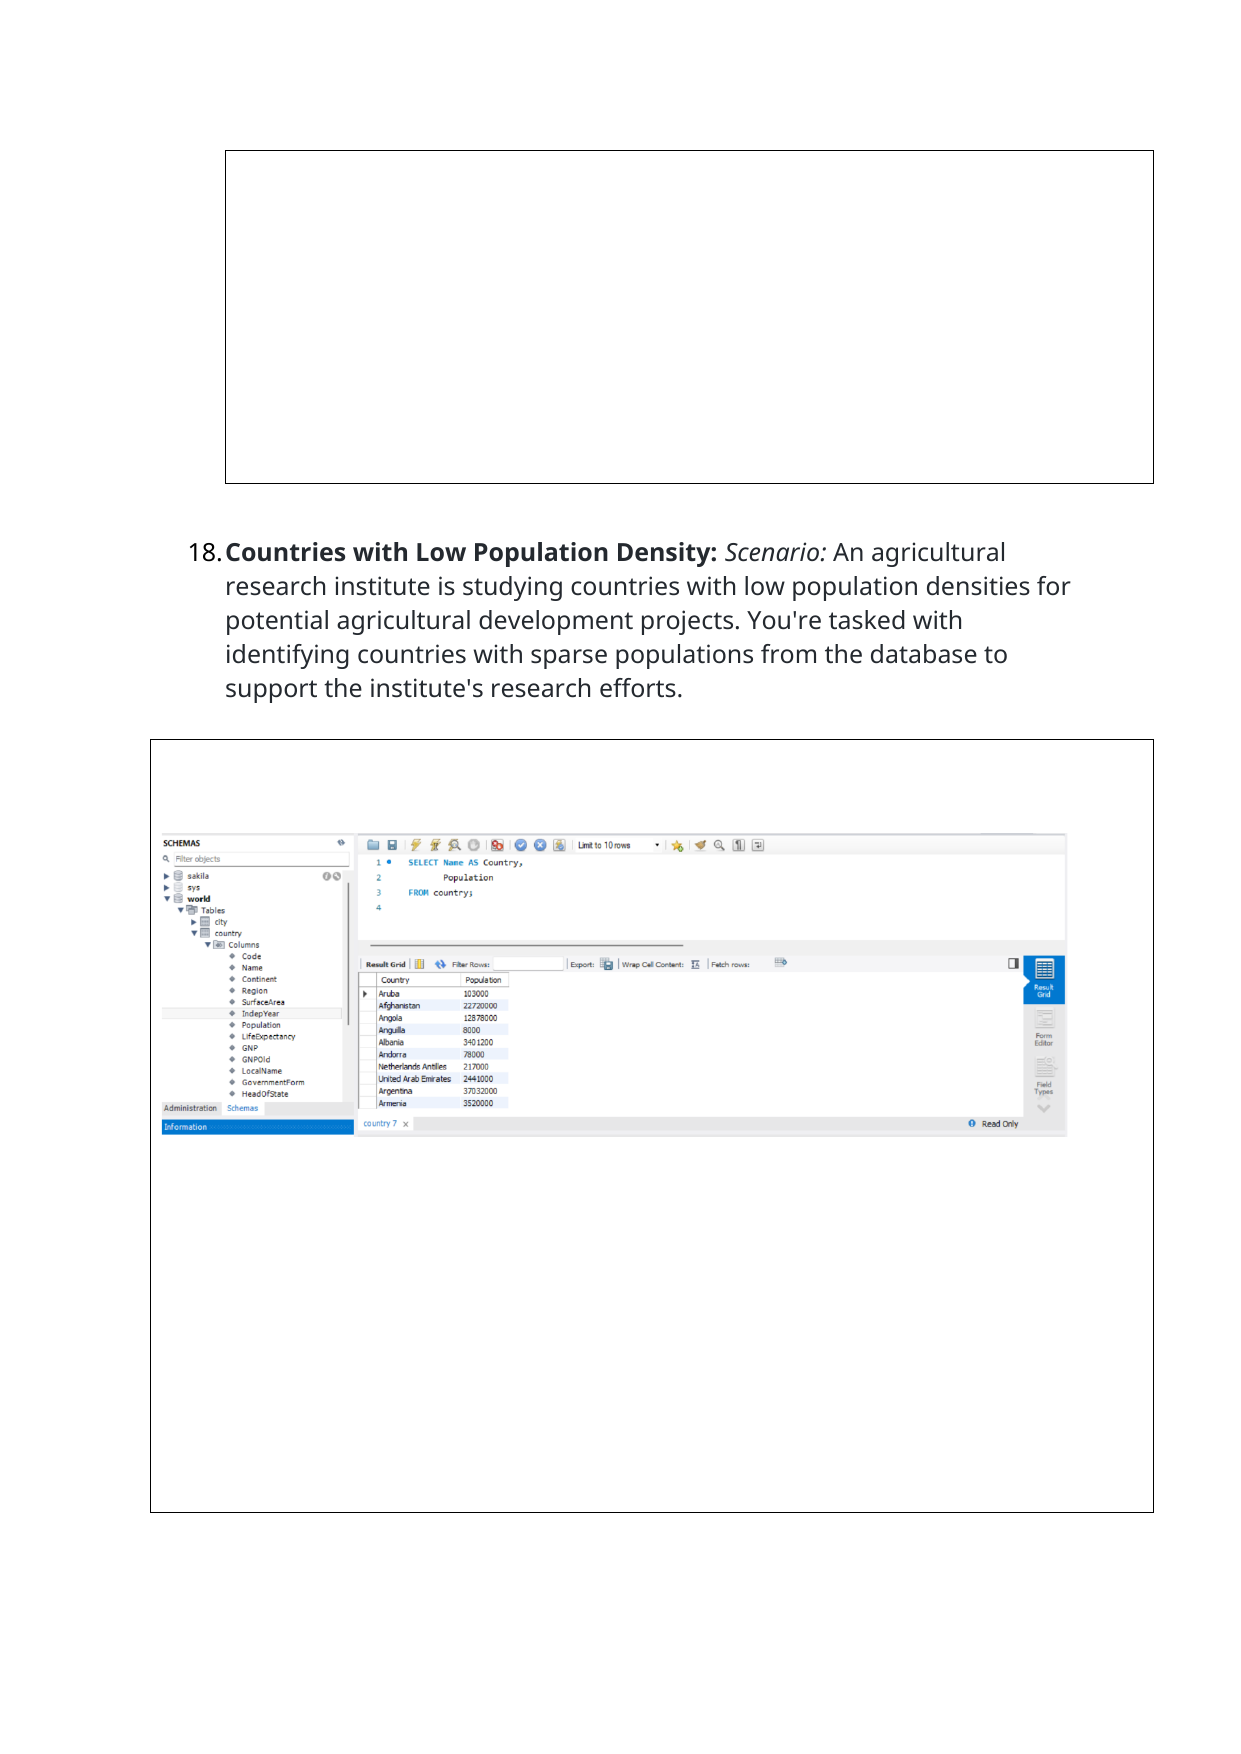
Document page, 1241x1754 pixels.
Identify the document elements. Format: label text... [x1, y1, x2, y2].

table_header [226, 151, 1153, 483]
picture [161, 833, 1068, 1137]
table_header [151, 740, 1153, 1512]
list Countries with Low Population Density: Scenario: An agricultural research institute is studying countries with low population densities for potential agricultural development projects. You're tasked with identifying countries with sparse populations from the database to support the institute's research efforts. [187, 534, 1090, 705]
